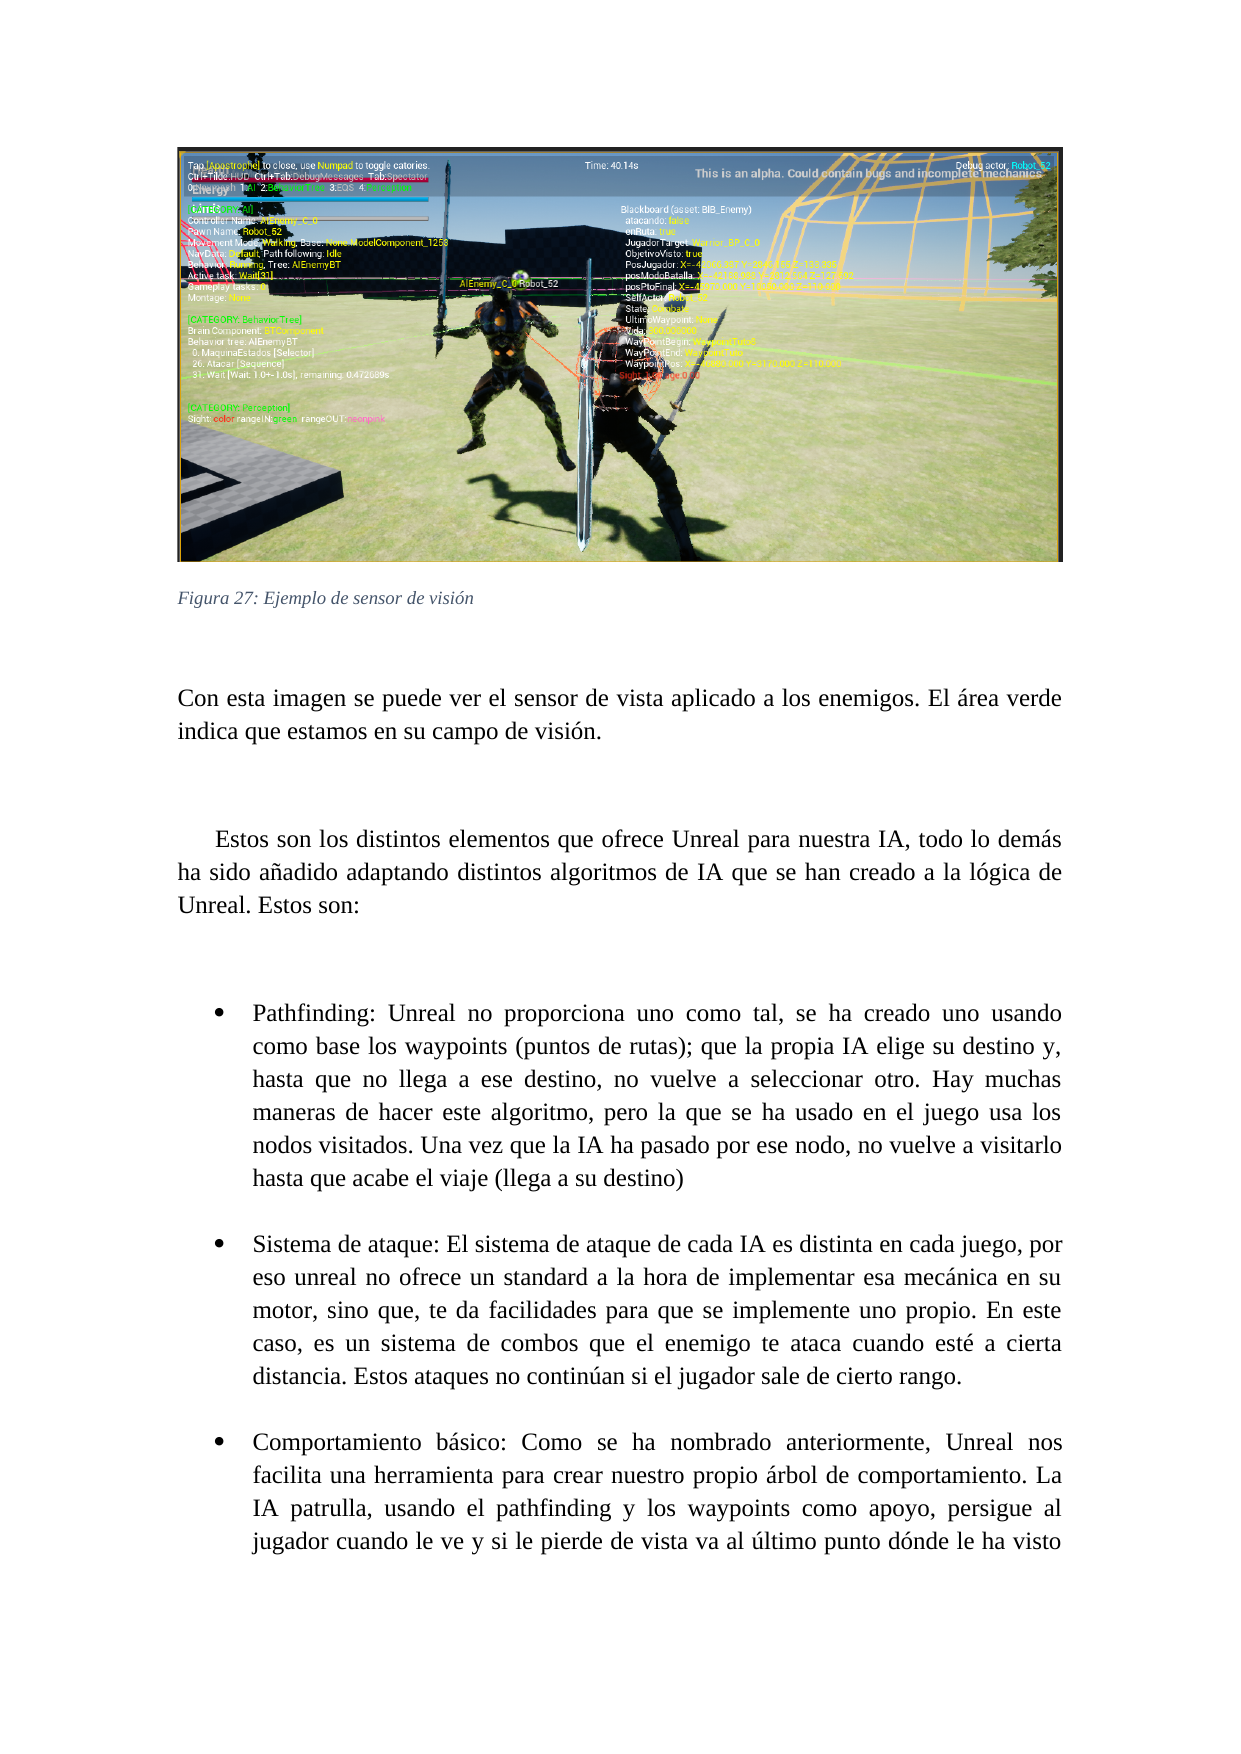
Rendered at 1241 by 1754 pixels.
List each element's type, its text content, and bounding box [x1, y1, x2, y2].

list Pathfinding: Unreal no proporciona uno como tal, se ha creado uno usando como base los waypoints (puntos de rutas); que la propia IA elige su destino y, hasta que no llega a ese destino, no vuelve a seleccionar otro. Hay muchas maneras de hacer este algoritmo, pero la que se ha usado en el juego usa los nodos visitados. Una vez que la IA ha pasado por ese nodo, no vuelve a visitarlo hasta que acabe el viaje (llega a su destino) [215, 998, 1063, 1192]
picture [177, 147, 1063, 562]
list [215, 1427, 1063, 1555]
list Sistema de ataque: El sistema de ataque de cada IA es distinta en cada juego, por eso unreal no ofrece un standard a la hora de implementar esa mecánica en su motor, sino que, te da facilidades para que se implemente uno propio. En este caso, es un sistema de combos que el enemigo te ataca cuando esté a cierta distancia. Estos ataques no continúan si el jugador sale de cierto rango. [215, 1229, 1063, 1390]
text Con esta imagen se puede ver el sensor de vista aplicado a los enemigos. El área verde indica que estamos en su campo de visión. [177, 683, 1063, 745]
text Estos son los distintos elementos que ofrece Unreal para nuestra IA, todo lo demás ha sido añadido adaptando distintos algoritmos de IA que se han creado a la lógica de Unreal. Estos son: [177, 824, 1063, 919]
